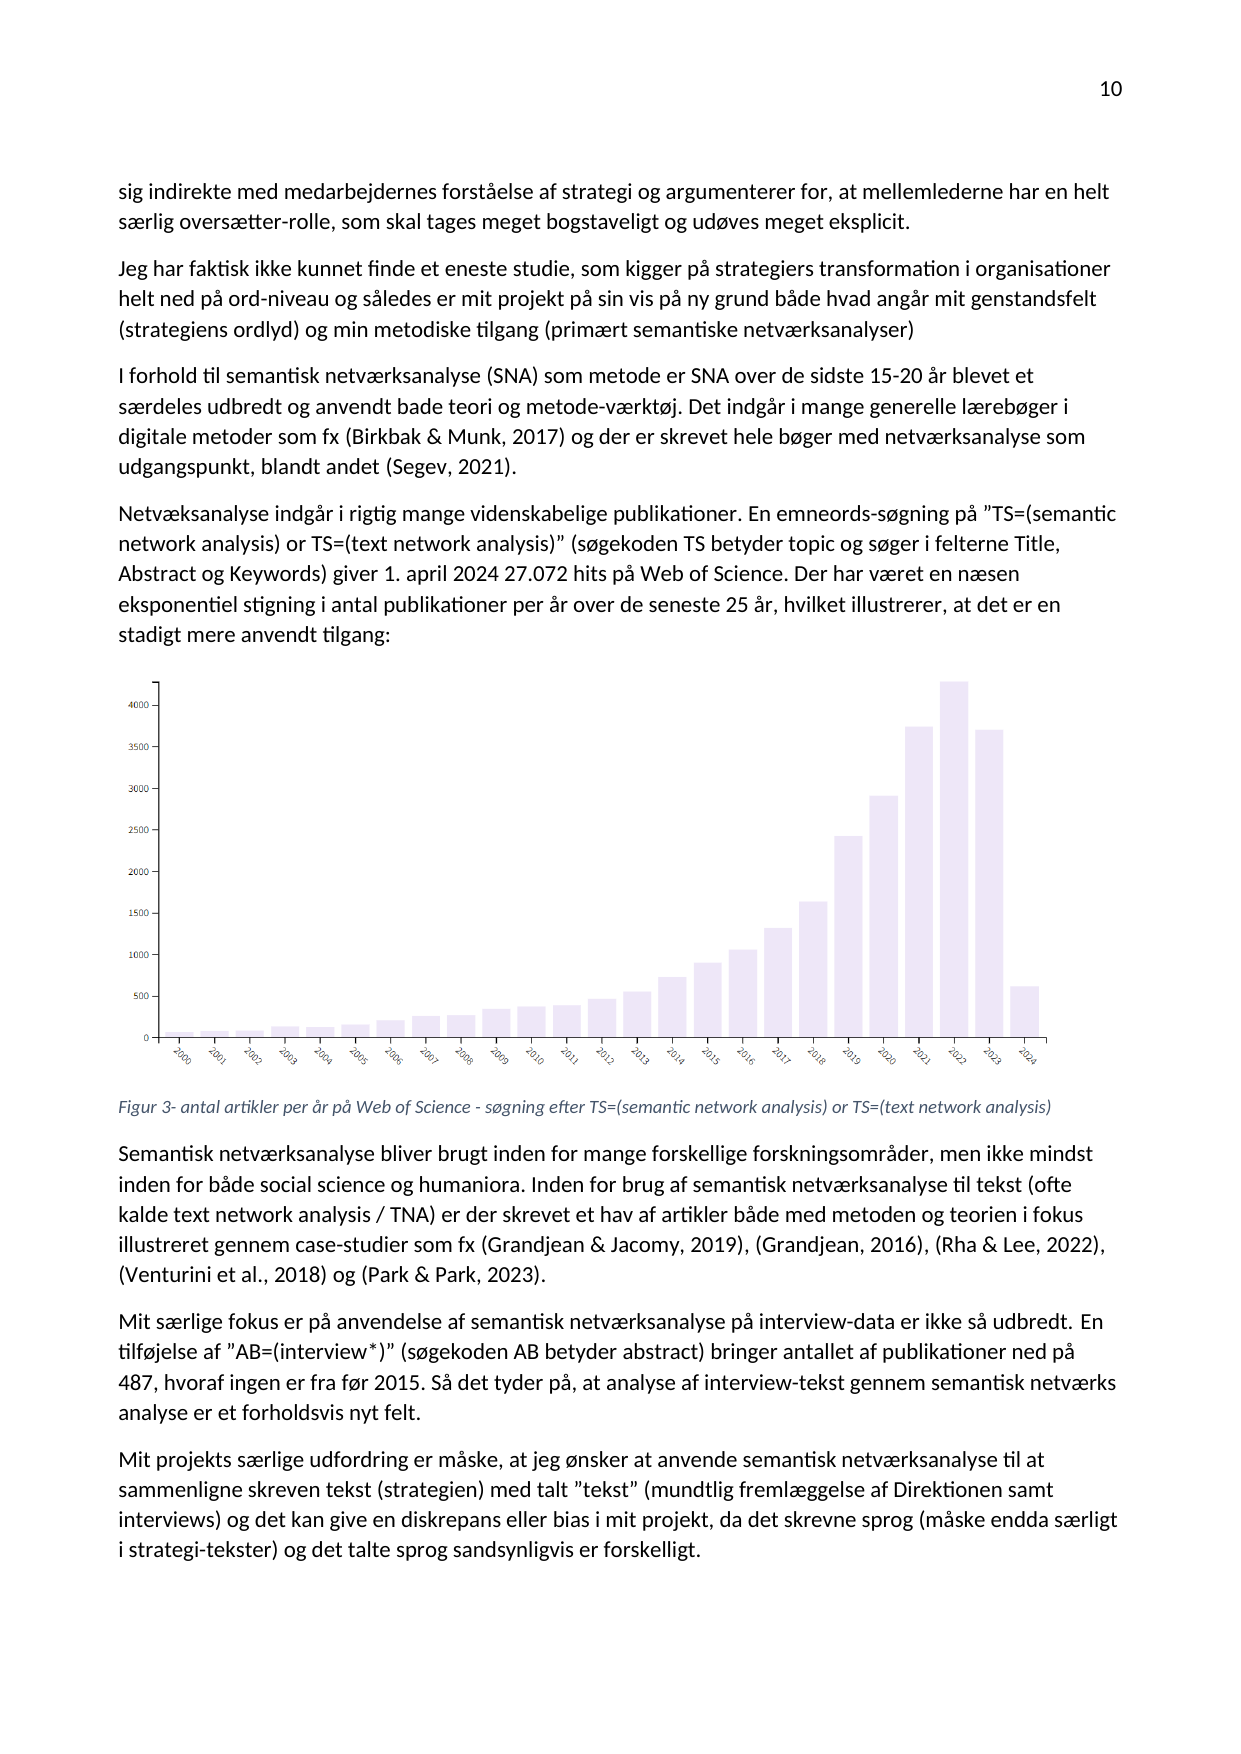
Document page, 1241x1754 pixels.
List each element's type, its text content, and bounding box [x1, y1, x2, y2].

picture [118, 666, 1061, 1077]
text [118, 177, 1122, 235]
text Netvæksanalyse indgår i rigtig mange videnskabelige publikationer. En emneords-søgning på ”TS=(semantic network analysis) or TS=(text network analysis)” (søgekoden TS betyder topic og søger i felterne Title, Abstract og Keywords) giver 1. april 2024 27.072 hits på Web of Science. Der har været en næsen eksponentiel stigning i antal publikationer per år over de seneste 25 år, hvilket illustrerer, at det er en stadigt mere anvendt tilgang: [118, 499, 1122, 648]
text Jeg har faktisk ikke kunnet finde et eneste studie, som kigger på strategiers transformation i organisationer helt ned på ord-niveau og således er mit projekt på sin vis på ny grund både hvad angår mit genstandsfelt (strategiens ordlyd) og min metodiske tilgang (primært semantiske netværksanalyser) [118, 254, 1122, 343]
text I forhold til semantisk netværksanalyse (SNA) som metode er SNA over de sidste 15-20 år blevet et særdeles udbredt og anvendt bade teori og metode-værktøj. Det indgår i mange generelle lærebøger i digitale metoder som fx (Birkbak & Munk, 2017) og der er skrevet hele bøger med netværksanalyse som udgangspunkt, blandt andet (Segev, 2021). [118, 362, 1122, 480]
text Mit særlige fokus er på anvendelse af semantisk netværksanalyse på interview-data er ikke så udbredt. En tilføjelse af ”AB=(interview*)” (søgekoden AB betyder abstract) bringer antallet af publikationer ned på 487, hvoraf ingen er fra før 2015. Så det tyder på, at analyse af interview-tekst gennem semantisk netværks analyse er et forholdsvis nyt felt. [118, 1307, 1122, 1426]
text Mit projekts særlige udfordring er måske, at jeg ønsker at anvende semantisk netværksanalyse til at sammenligne skreven tekst (strategien) med talt ”tekst” (mundtlig fremlæggelse af Direktionen samt interviews) og det kan give en diskrepans eller bias i mit projekt, da det skrevne sprog (måske endda særligt i strategi-tekster) og det talte sprog sandsynligvis er forskelligt. [118, 1445, 1122, 1563]
text Semantisk netværksanalyse bliver brugt inden for mange forskellige forskningsområder, men ikke mindst inden for både social science og humaniora. Inden for brug af semantisk netværksanalyse til tekst (ofte kalde text network analysis / TNA) er der skrevet et hav af artikler både med metoden og teorien i fokus illustreret gennem case-studier som fx (Grandjean & Jacomy, 2019), (Grandjean, 2016), (Rha & Lee, 2022), (Venturini et al., 2018) og (Park & Park, 2023). [118, 1139, 1122, 1288]
